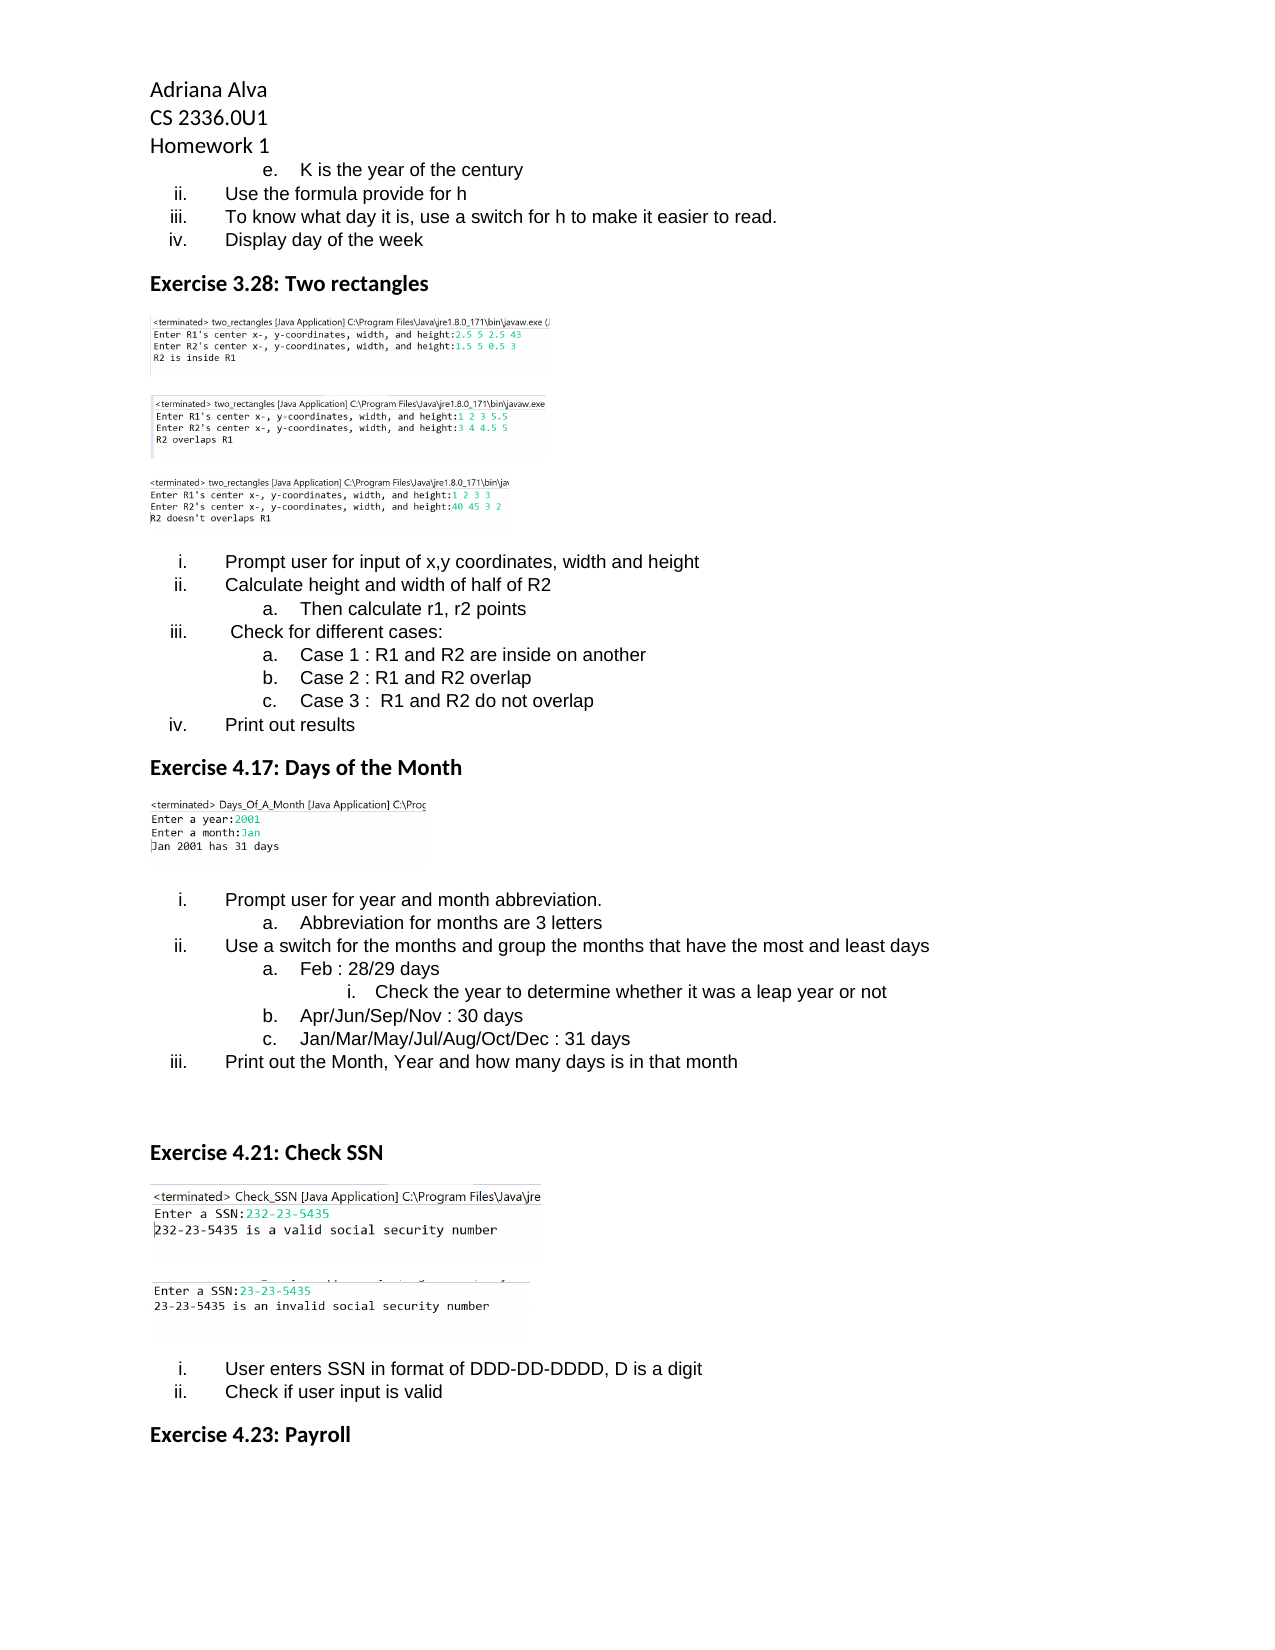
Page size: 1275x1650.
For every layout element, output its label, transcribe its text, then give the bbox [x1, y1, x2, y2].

list To know what day it is, use a switch for h to make it easier to read. [187, 206, 1125, 227]
list Abbreviation for months are 3 letters [262, 912, 1125, 933]
list Use the formula provide for h [187, 182, 1125, 204]
picture [150, 477, 509, 532]
list Apr/Jun/Sep/Nov : 30 days [262, 1004, 1125, 1026]
text Exercise 3.28: Two rectangles [150, 269, 1125, 297]
list User enters SSN in format of DDD-DD-DDDD, D is a digit [187, 1357, 1125, 1379]
text Exercise 4.17: Days of the Month [150, 753, 1125, 781]
text Exercise 4.21: Check SSN [150, 1138, 1125, 1166]
list Prompt user for year and month abbreviation. [187, 888, 1125, 910]
list Print out the Month, Year and how many days is in that month [187, 1051, 1125, 1073]
list Print out results [187, 713, 1125, 735]
list Check for different cases: [187, 621, 1125, 642]
picture [150, 1184, 542, 1262]
list Feb : 28/29 days [262, 958, 1125, 980]
list Check if user input is valid [187, 1381, 1125, 1402]
picture [150, 1280, 530, 1339]
list Calculate height and width of half of R2 [187, 574, 1125, 596]
list Use a switch for the months and group the months that have the most and least days [187, 935, 1125, 956]
text Exercise 4.23: Payroll [150, 1421, 1125, 1448]
list Prompt user for input of x,y coordinates, width and height [187, 551, 1125, 572]
list Jan/Mar/May/Jul/Aug/Oct/Dec : 31 days [262, 1028, 1125, 1049]
picture [150, 395, 546, 459]
list Case 1 : R1 and R2 are inside on another [262, 644, 1125, 665]
list Then calculate r1, r2 points [262, 597, 1125, 619]
list K is the year of the century [262, 159, 1125, 181]
picture [150, 800, 426, 870]
list Display day of the week [187, 229, 1125, 250]
list Case 2 : R1 and R2 overlap [262, 667, 1125, 688]
list Check the year to determine whether it was a leap year or not [356, 981, 1125, 1003]
picture [150, 315, 550, 377]
list Case 3 : R1 and R2 do not overlap [262, 690, 1125, 712]
